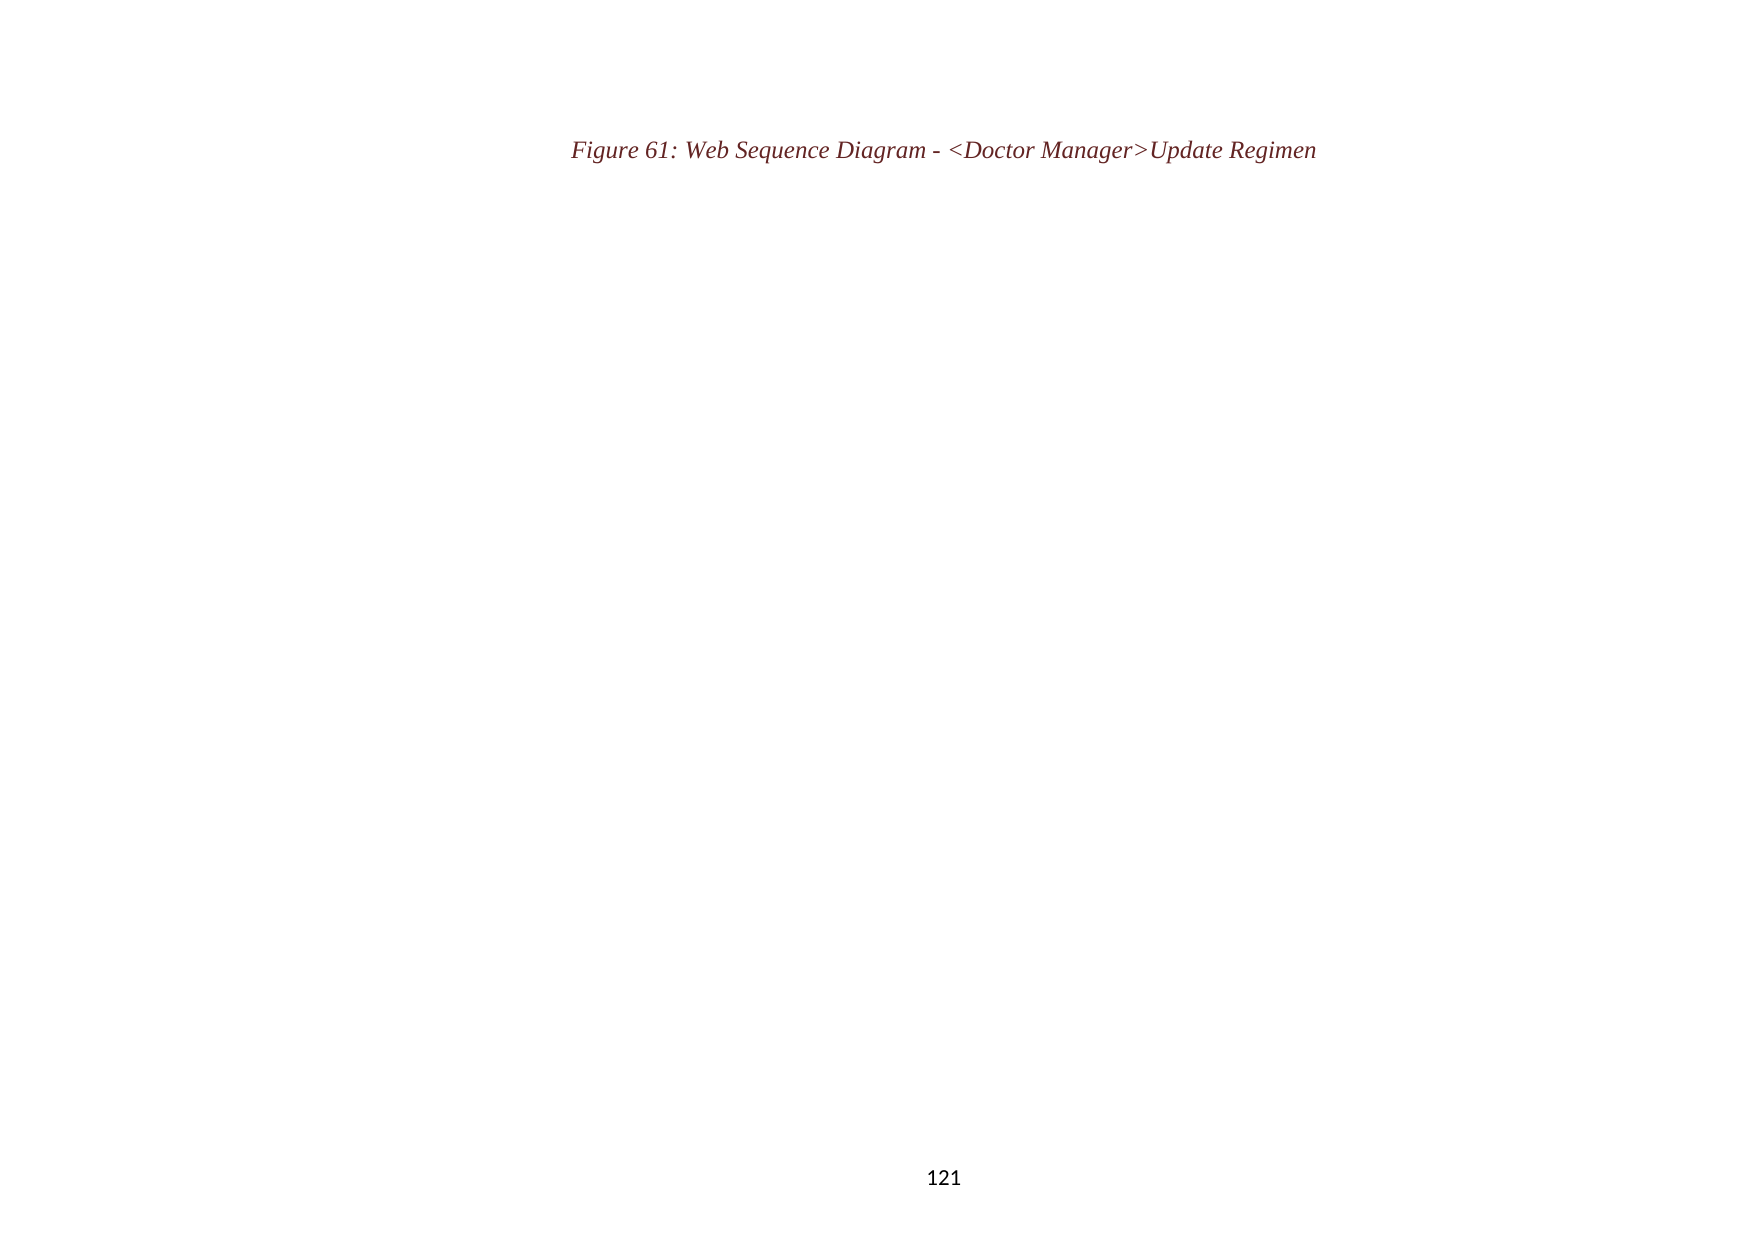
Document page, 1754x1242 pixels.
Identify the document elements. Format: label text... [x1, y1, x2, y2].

text Figure 61: Web Sequence Diagram - <Doctor Manager>Update Regimen [162, 135, 1725, 164]
